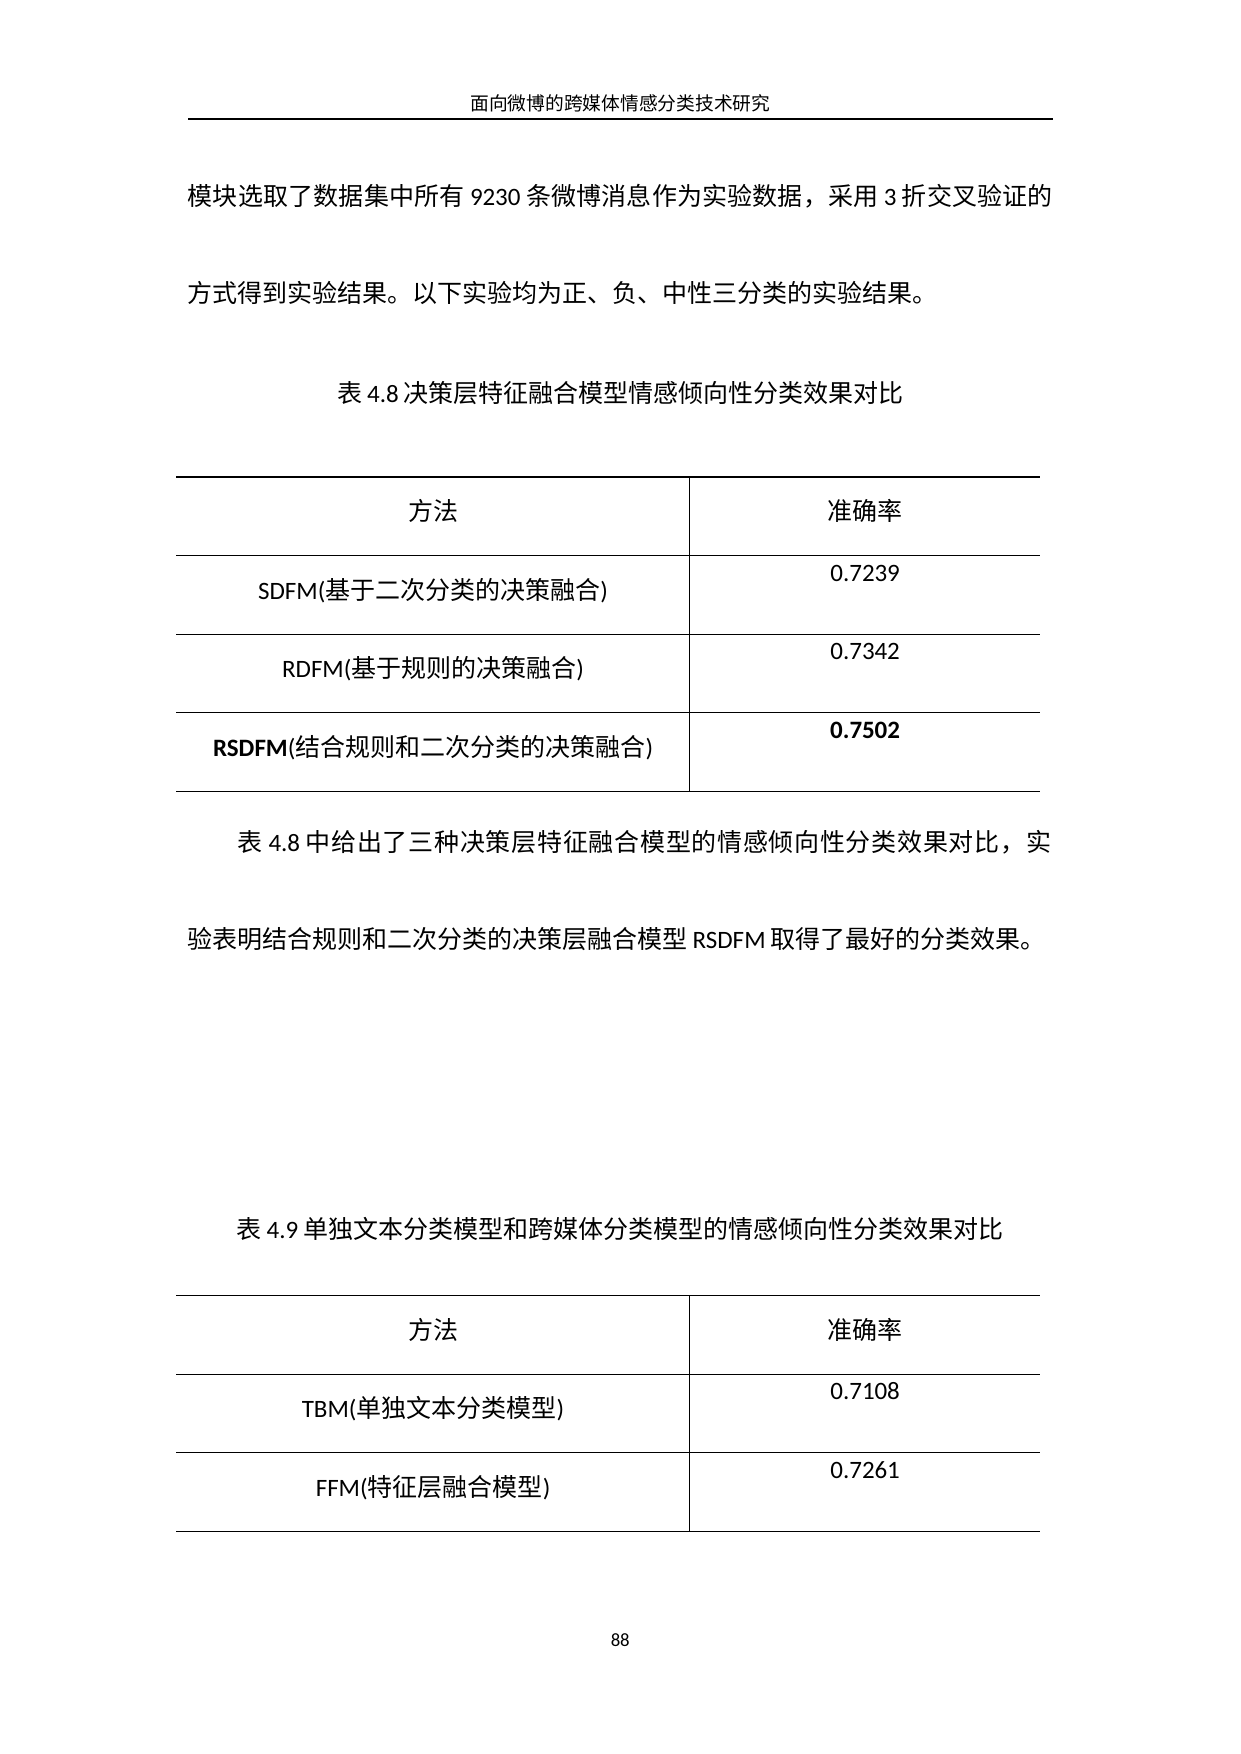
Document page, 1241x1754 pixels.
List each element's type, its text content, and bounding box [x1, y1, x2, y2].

text 表4.8中给出了三种决策层特征融合模型的情感倾向性分类效果对比，实验表明结合规则和二次分类的决策层融合模型RSDFM取得了最好的分类效果。 [187, 808, 1053, 970]
table_cell SDFM(基于二次分类的决策融合) [176, 556, 689, 633]
text 表4.8决策层特征融合模型情感倾向性分类效果对比 [187, 359, 1053, 424]
table_header 准确率 [690, 478, 1040, 555]
table_cell RSDFM(结合规则和二次分类的决策融合) [176, 713, 689, 791]
table_header 方法 [176, 478, 689, 555]
table_cell 0.7108 [690, 1375, 1040, 1452]
table_cell RDFM(基于规则的决策融合) [176, 635, 689, 712]
table_cell 0.7261 [690, 1453, 1040, 1531]
text 表4.9 单独文本分类模型和跨媒体分类模型的情感倾向性分类效果对比 [187, 1196, 1053, 1261]
table_cell TBM(单独文本分类模型) [176, 1375, 689, 1452]
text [187, 162, 1053, 324]
table_cell 0.7502 [690, 713, 1040, 791]
table_header 准确率 [690, 1296, 1040, 1373]
table_header 方法 [176, 1296, 689, 1373]
table_cell FFM(特征层融合模型) [176, 1453, 689, 1531]
table_cell 0.7239 [690, 556, 1040, 633]
table_cell 0.7342 [690, 635, 1040, 712]
